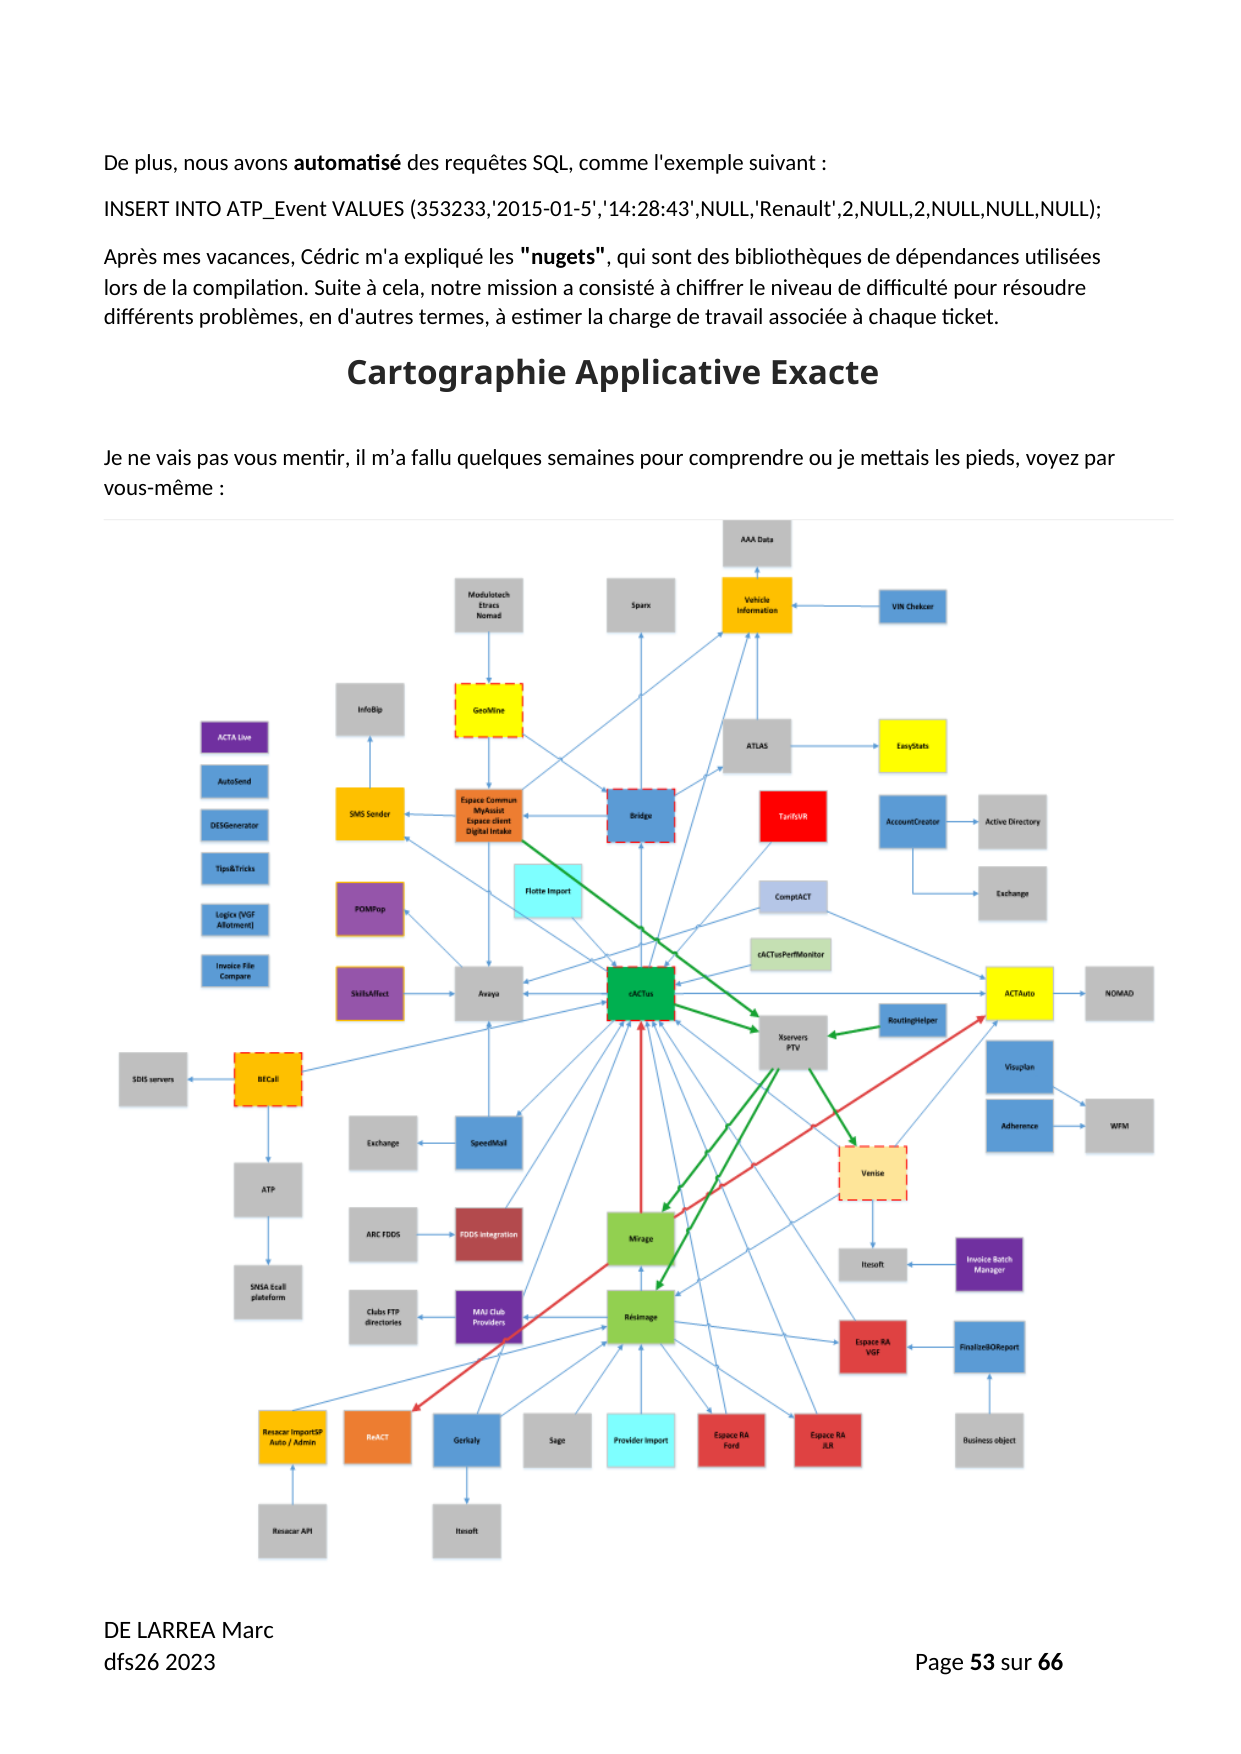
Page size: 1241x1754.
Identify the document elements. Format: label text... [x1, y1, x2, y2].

text Après mes vacances, Cédric m'a expliqué les "nugets", qui sont des bibliothèques de dépendances utilisées lors de la compilation. Suite à cela, notre mission a consisté à chiffrer le niveau de difficulté pour résoudre différents problèmes, en d'autres termes, à estimer la charge de travail associée à chaque ticket. [103, 240, 1122, 330]
text Je ne vais pas vous mentir, il m’a fallu quelques semaines pour comprendre ou je mettais les pieds, voyez par vous-même : [103, 443, 1122, 501]
text De plus, nous avons automatisé des requêtes SQL, comme l'exemple suivant : [103, 148, 1122, 176]
text INSERT INTO ATP_Event VALUES (353233,'2015-01-5','14:28:43',NULL,'Renault',2,NULL,2,NULL,NULL,NULL); [103, 194, 1122, 222]
picture [103, 519, 1174, 1574]
subtitle Cartographie Applicative Exacte [103, 349, 1122, 394]
